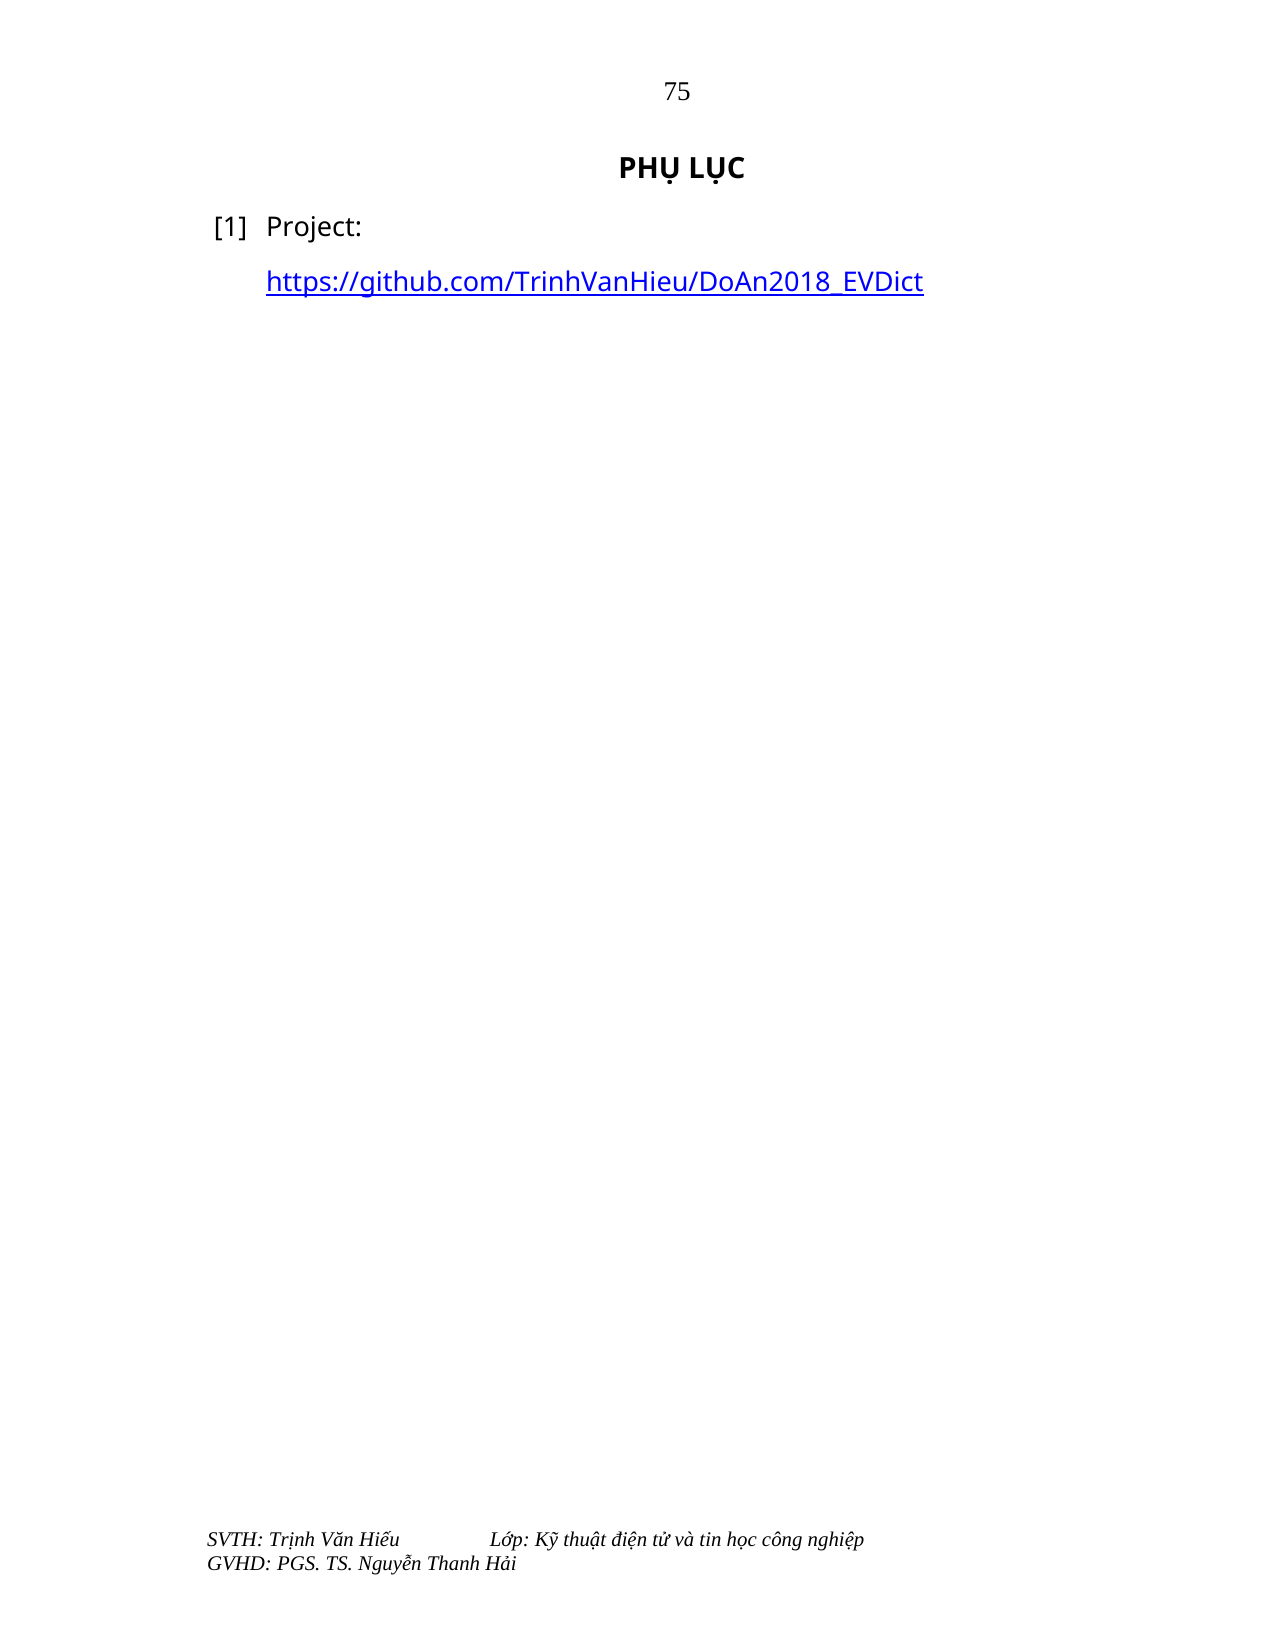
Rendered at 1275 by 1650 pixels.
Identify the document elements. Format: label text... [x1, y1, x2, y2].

text https://github.com/TrinhVanHieu/DoAn2018_EVDict [207, 262, 1157, 299]
subtitle PHỤ LỤC [207, 148, 1157, 187]
list Project: [214, 207, 1157, 244]
